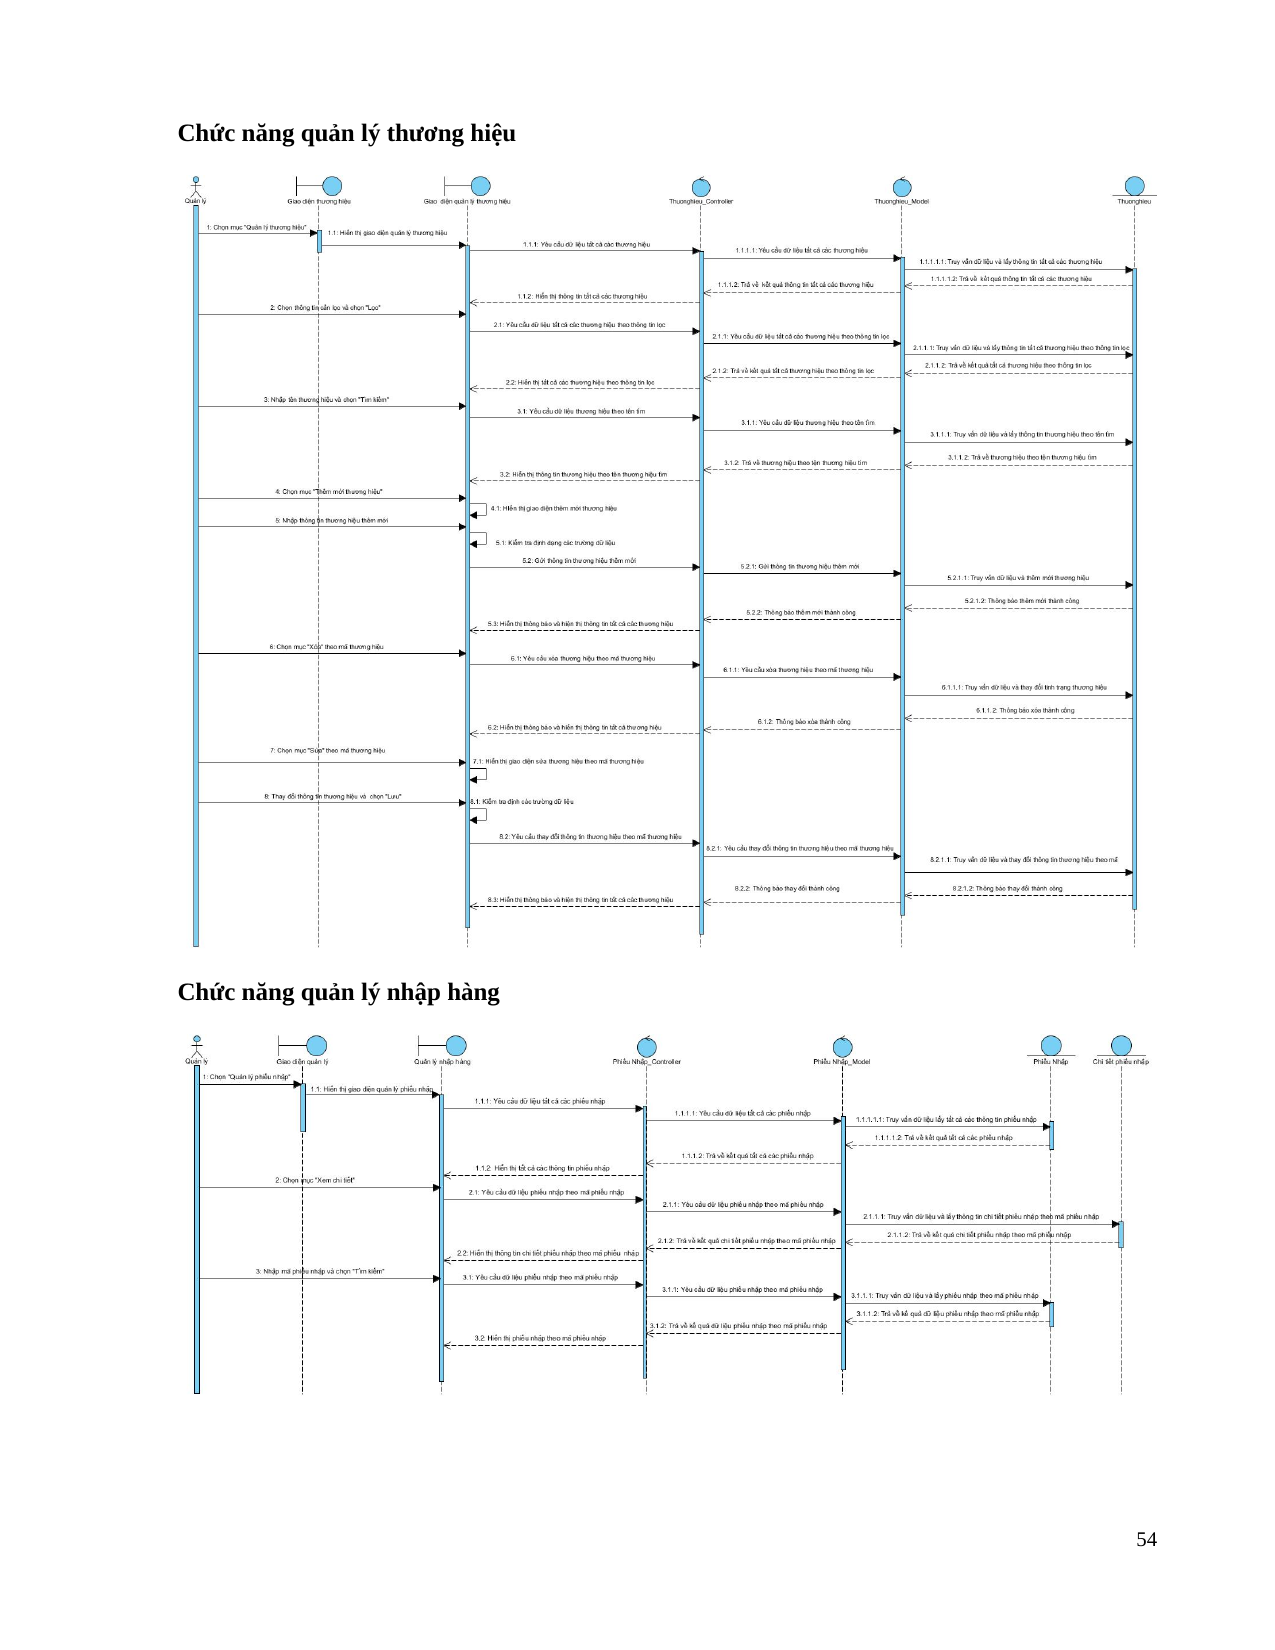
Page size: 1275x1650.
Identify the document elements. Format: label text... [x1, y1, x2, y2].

picture [177, 1034, 1157, 1396]
text Chức năng quản lý thương hiệu [177, 118, 1157, 147]
picture [177, 175, 1157, 949]
text Chức năng quản lý nhập hàng [177, 977, 1157, 1006]
